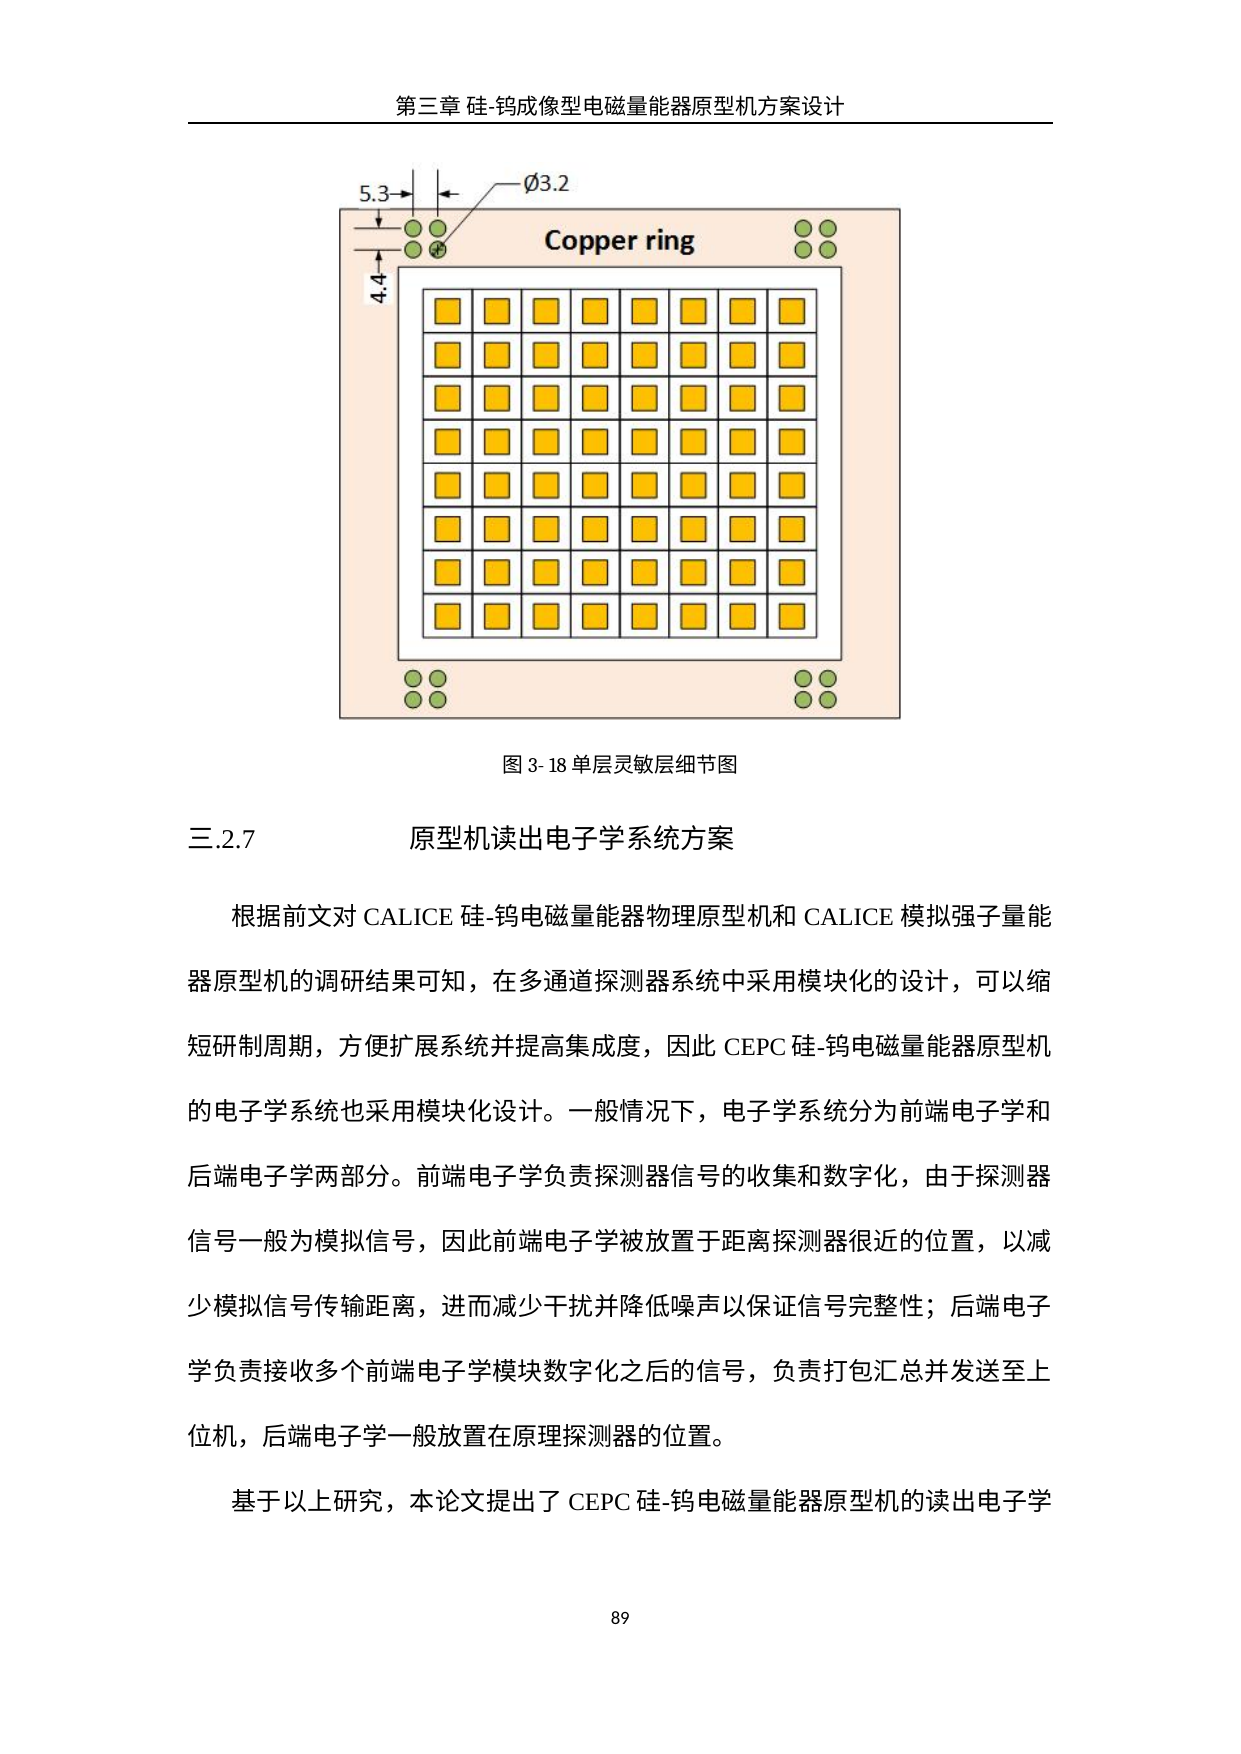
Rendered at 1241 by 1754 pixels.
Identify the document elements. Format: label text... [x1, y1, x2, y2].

subtitle 原型机读出电子学系统方案 [187, 804, 1053, 869]
picture [338, 162, 902, 720]
text 根据前文对CALICE 硅-钨电磁量能器物理原型机和CALICE 模拟强子量能器原型机的调研结果可知，在多通道探测器系统中采用模块化的设计，可以缩短研制周期，方便扩展系统并提高集成度，因此CEPC硅-钨电磁量能器原型机的电子学系统也采用模块化设计。一般情况下，电子学系统分为前端电子学和后端电子学两部分。前端电子学负责探测器信号的收集和数字化，由于探测器信号一般为模拟信号，因此前端电子学被放置于距离探测器很近的位置，以减少模拟信号传输距离，进而减少干扰并降低噪声以保证信号完整性；后端电子学负责接收多个前端电子学模块数字化之后的信号，负责打包汇总并发送至上位机，后端电子学一般放置在原理探测器的位置。 [187, 882, 1053, 1467]
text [187, 1467, 1053, 1532]
text 图 3- 18 单层灵敏层细节图 [187, 747, 1053, 779]
